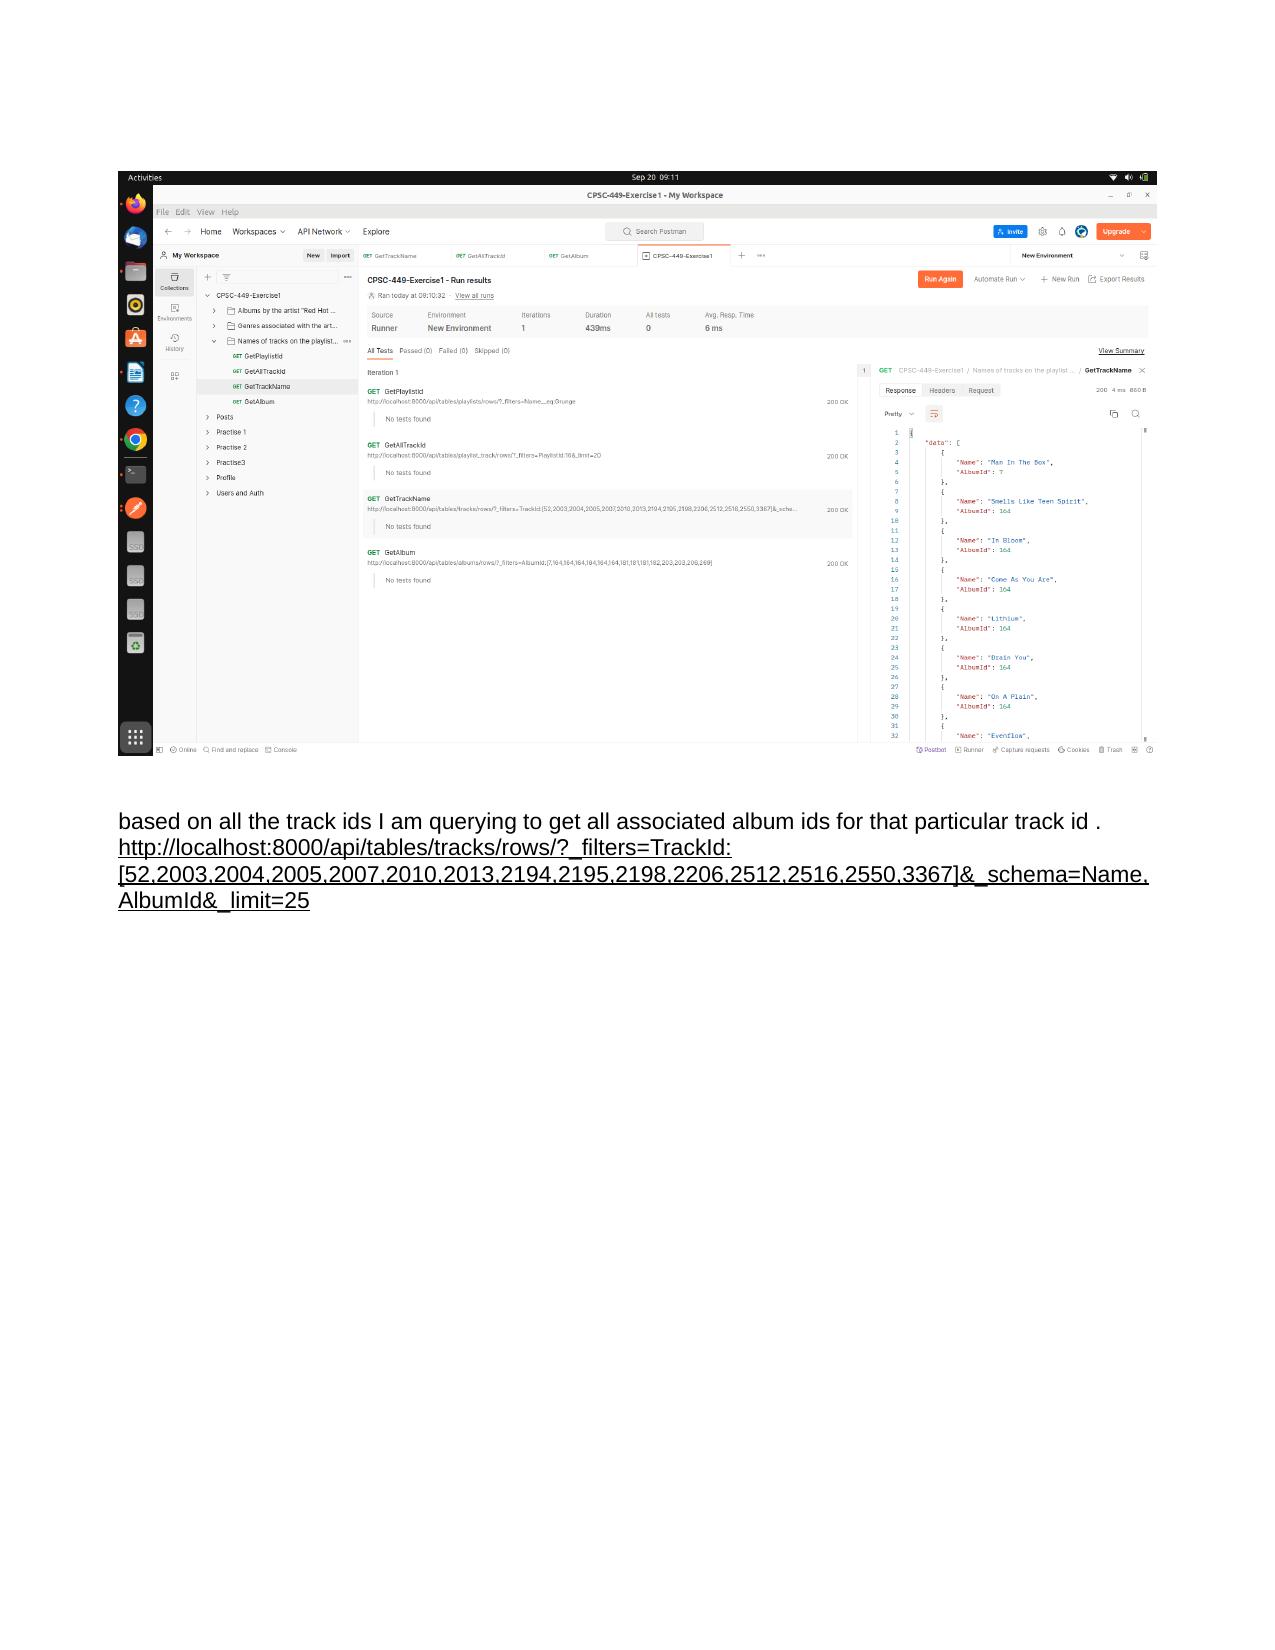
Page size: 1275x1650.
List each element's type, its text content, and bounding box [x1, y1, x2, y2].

picture [118, 171, 1157, 756]
text based on all the track ids I am querying to get all associated album ids for that particular track id . http://localhost:8000/api/tables/tracks/rows/?_filters=TrackId:[52,2003,2004,2005,2007,2010,2013,2194,2195,2198,2206,2512,2516,2550,3367]&_schema=Name,AlbumId&_limit=25 [118, 756, 1157, 942]
